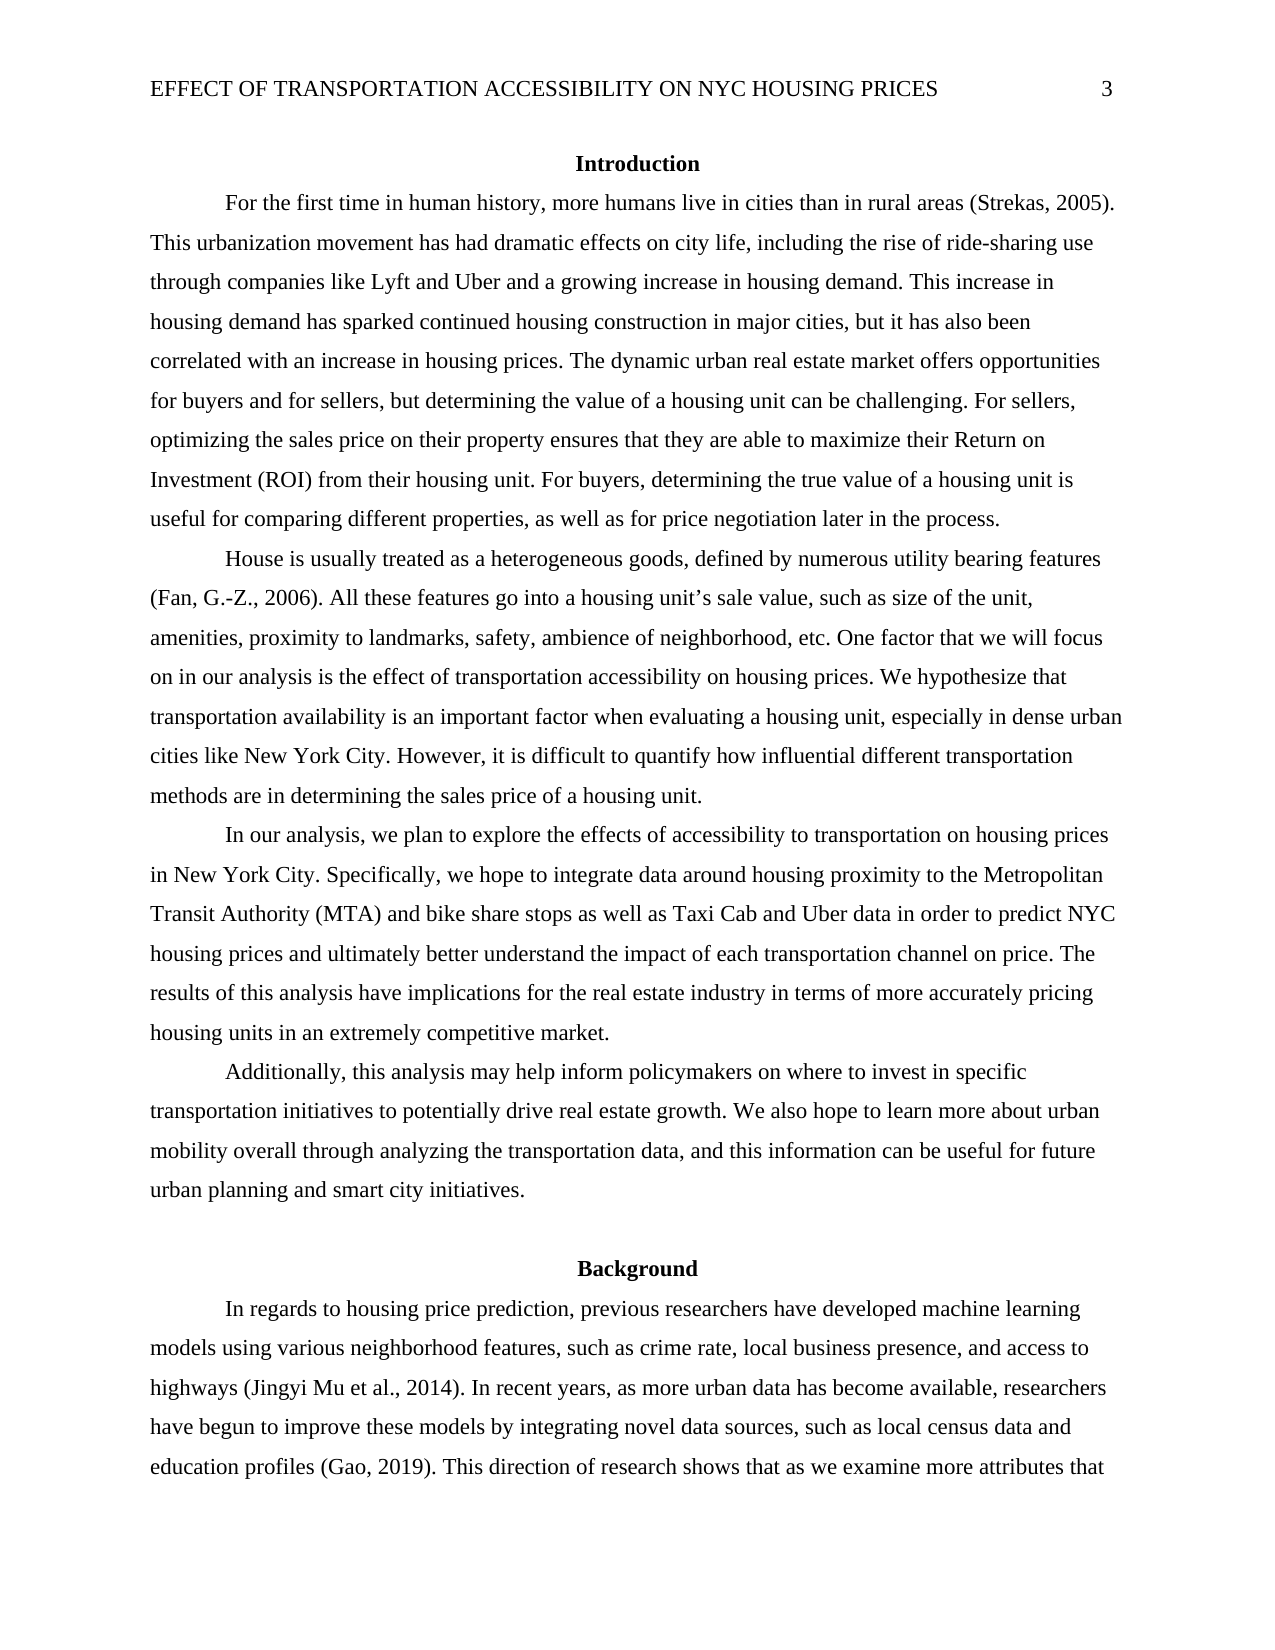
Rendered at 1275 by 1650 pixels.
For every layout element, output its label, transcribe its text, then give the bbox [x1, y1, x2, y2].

text In our analysis, we plan to explore the effects of accessibility to transportation on housing prices in New York City. Specifically, we hope to integrate data around housing proximity to the Metropolitan Transit Authority (MTA) and bike share stops as well as Taxi Cab and Uber data in order to predict NYC housing prices and ultimately better understand the impact of each transportation channel on price. The results of this analysis have implications for the real estate industry in terms of more accurately pricing housing units in an extremely competitive market. [150, 821, 1125, 1045]
text For the first time in human history, more humans live in cities than in rural areas (Strekas, 2005). This urbanization movement has had dramatic effects on city life, including the rise of ride-sharing use through companies like Lyft and Uber and a growing increase in housing demand. This increase in housing demand has sparked continued housing construction in major cities, but it has also been correlated with an increase in housing prices. The dynamic urban real estate market offers opportunities for buyers and for sellers, but determining the value of a housing unit can be challenging. For sellers, optimizing the sales price on their property ensures that they are able to maximize their Return on Investment (ROI) from their housing unit. For buyers, determining the true value of a housing unit is useful for comparing different properties, as well as for price negotiation later in the process. [150, 189, 1125, 532]
text House is usually treated as a heterogeneous goods, defined by numerous utility bearing features (Fan, G.-Z., 2006). All these features go into a housing unit’s sale value, such as size of the unit, amenities, proximity to landmarks, safety, ambience of neighborhood, etc. One factor that we will focus on in our analysis is the effect of transportation accessibility on housing prices. We hypothesize that transportation availability is an important factor when evaluating a housing unit, especially in dense urban cities like New York City. However, it is difficult to quantify how influential different transportation methods are in determining the sales price of a housing unit. [150, 545, 1125, 808]
text Additionally, this analysis may help inform policymakers on where to invest in specific transportation initiatives to potentially drive real estate growth. We also hope to learn more about urban mobility overall through analyzing the transportation data, and this information can be useful for future urban planning and smart city initiatives. [150, 1058, 1125, 1203]
text Background [150, 1255, 1125, 1282]
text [150, 1295, 1125, 1479]
text Introduction [150, 150, 1125, 176]
